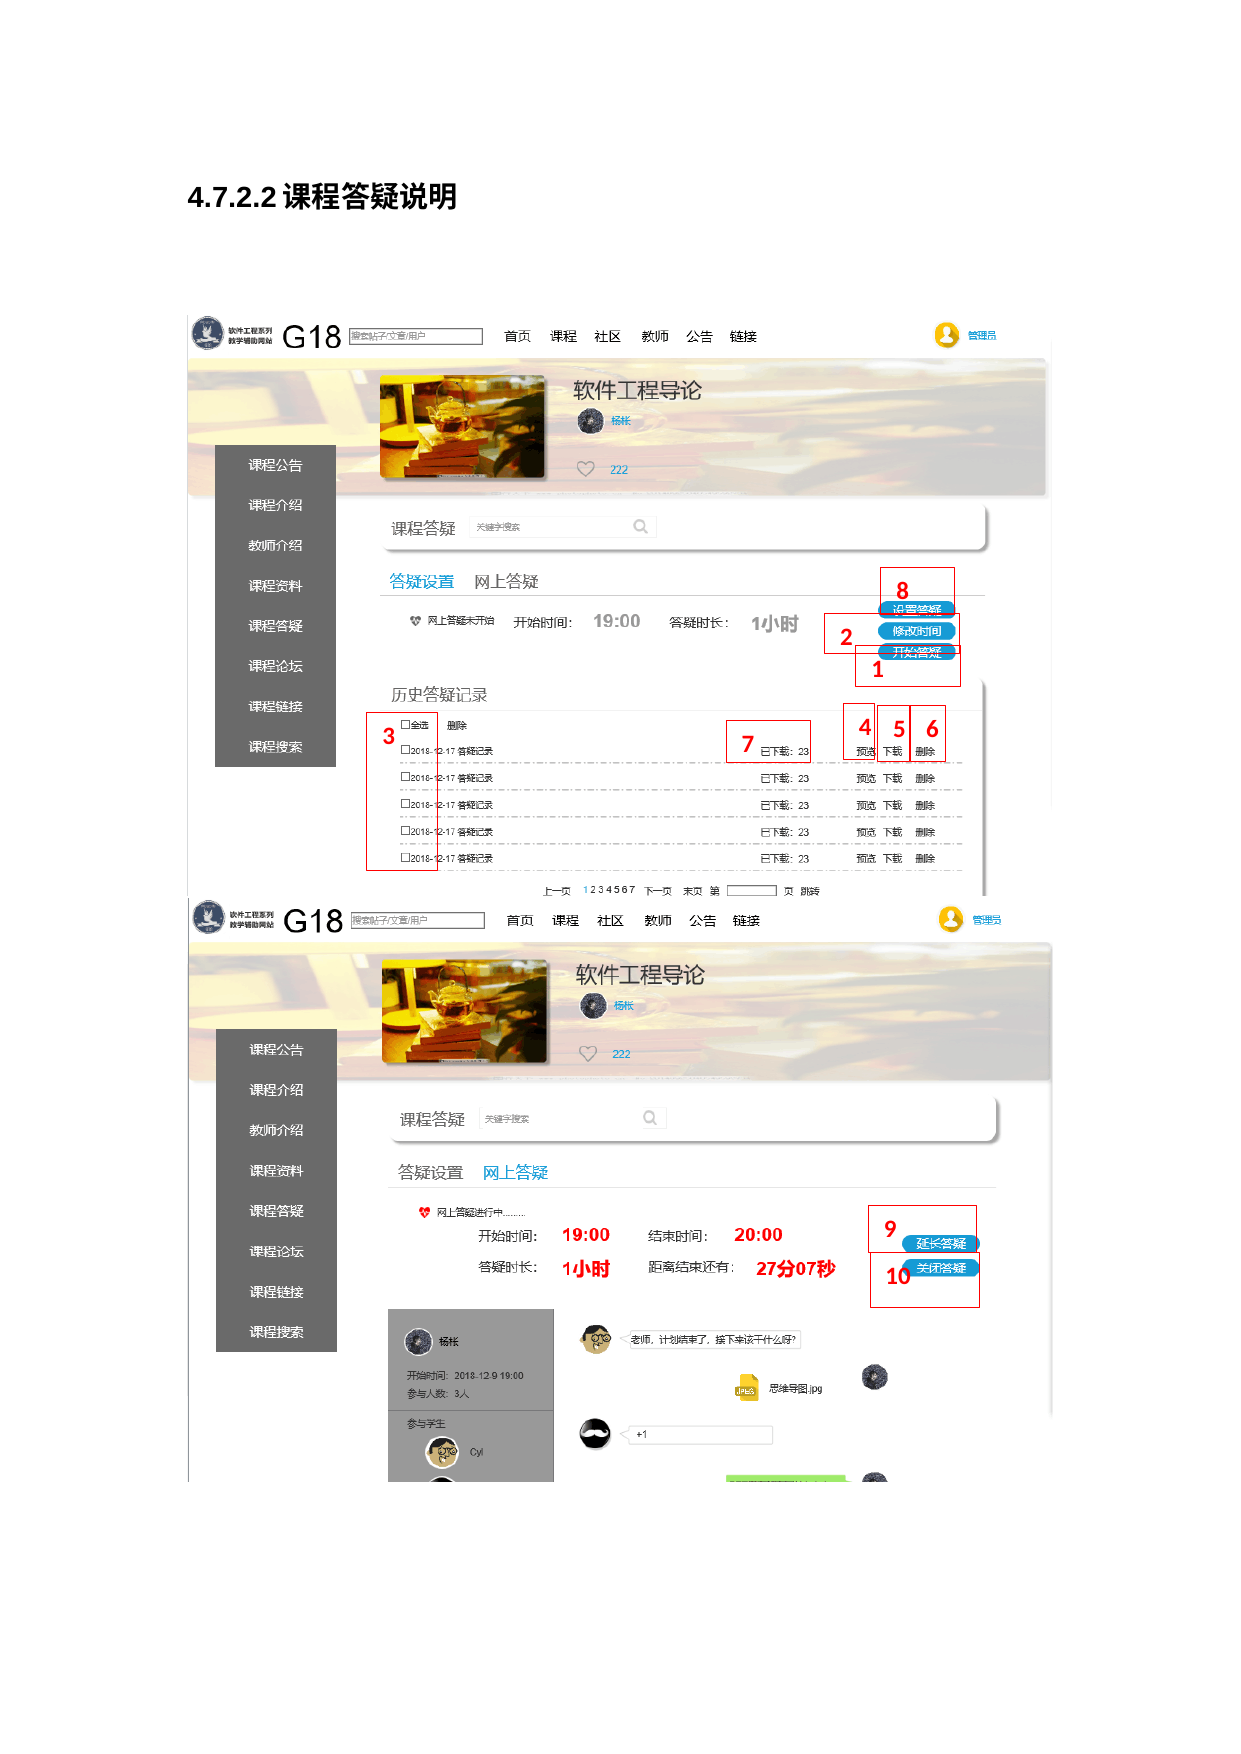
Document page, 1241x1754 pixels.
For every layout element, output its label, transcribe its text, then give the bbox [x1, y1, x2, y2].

subtitle 4.7.2.2课程答疑说明 [187, 162, 1053, 227]
picture [187, 315, 1052, 896]
picture [187, 898, 1053, 1482]
